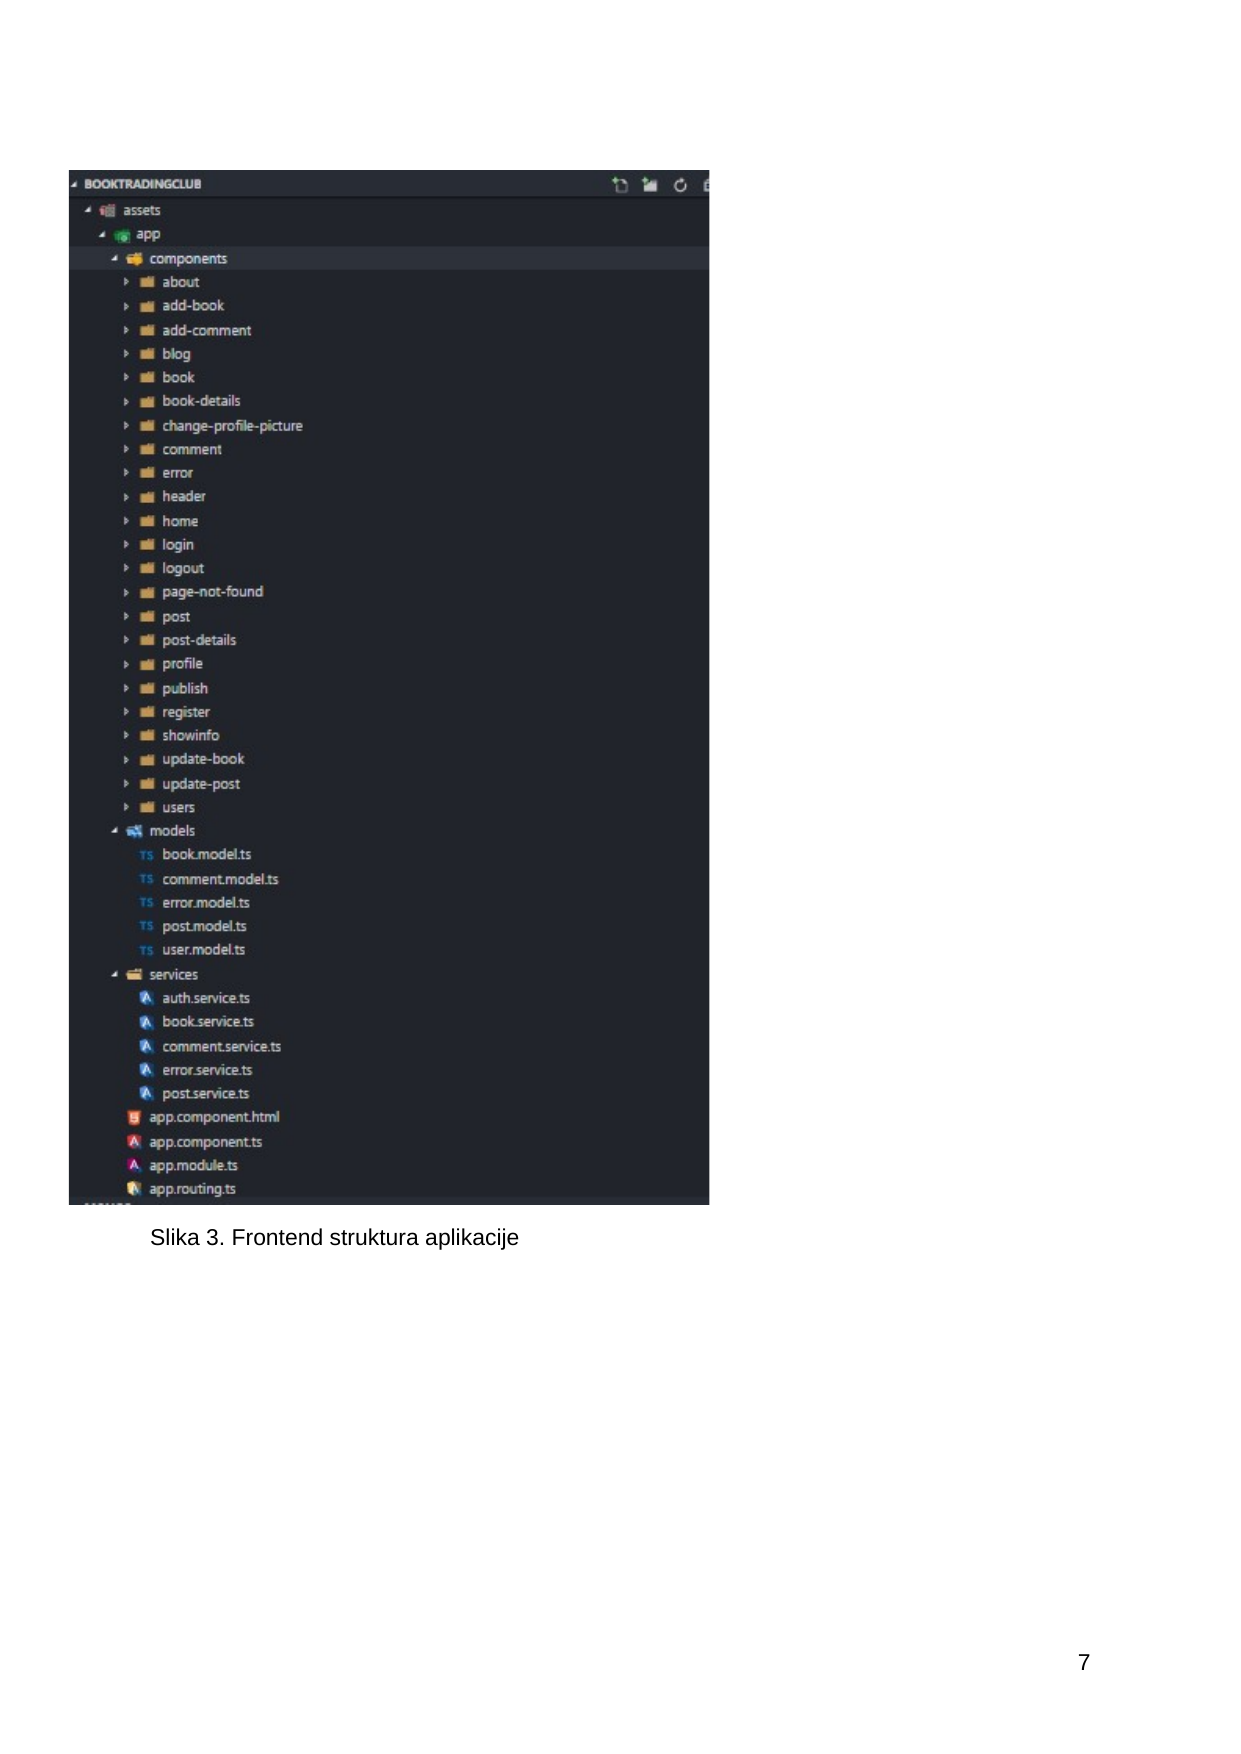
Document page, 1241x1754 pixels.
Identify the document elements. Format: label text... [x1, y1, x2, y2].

picture [68, 170, 710, 1205]
